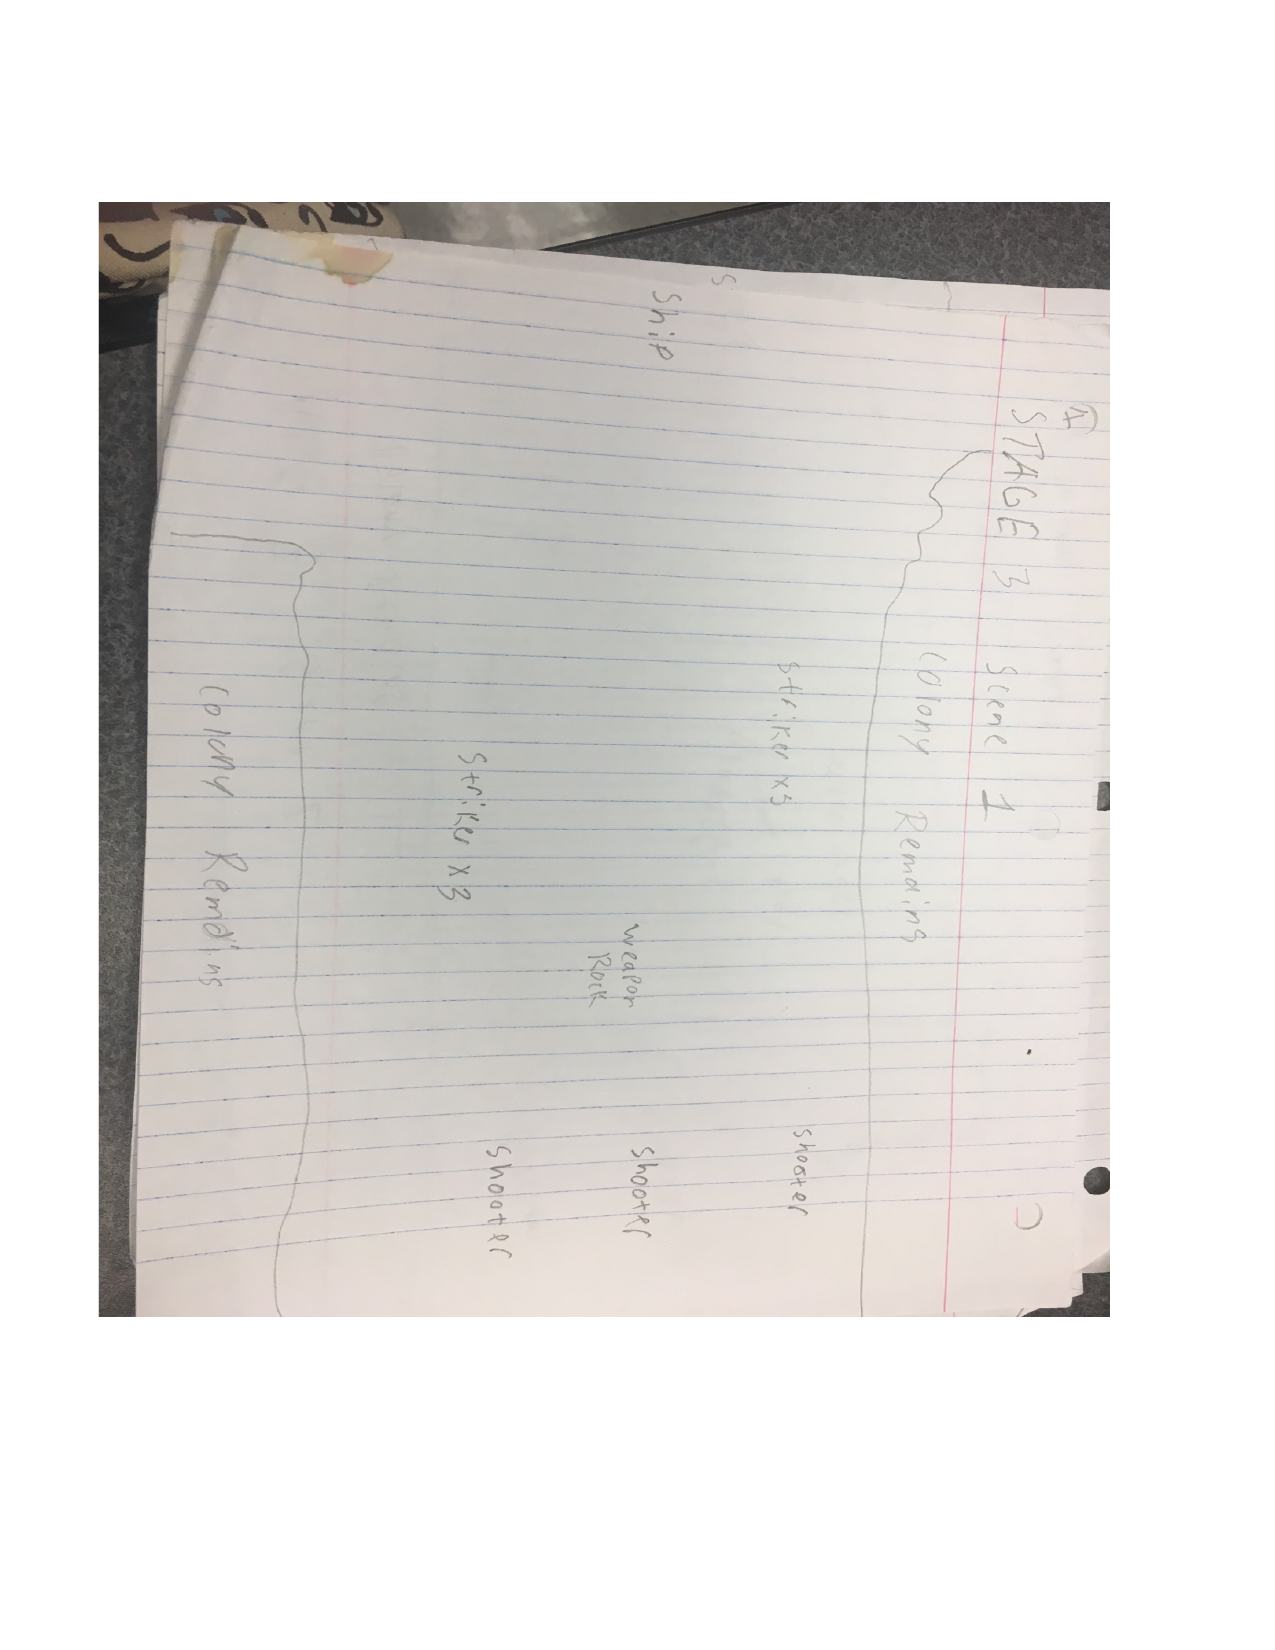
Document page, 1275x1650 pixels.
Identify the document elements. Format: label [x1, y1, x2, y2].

picture [99, 203, 1110, 1317]
